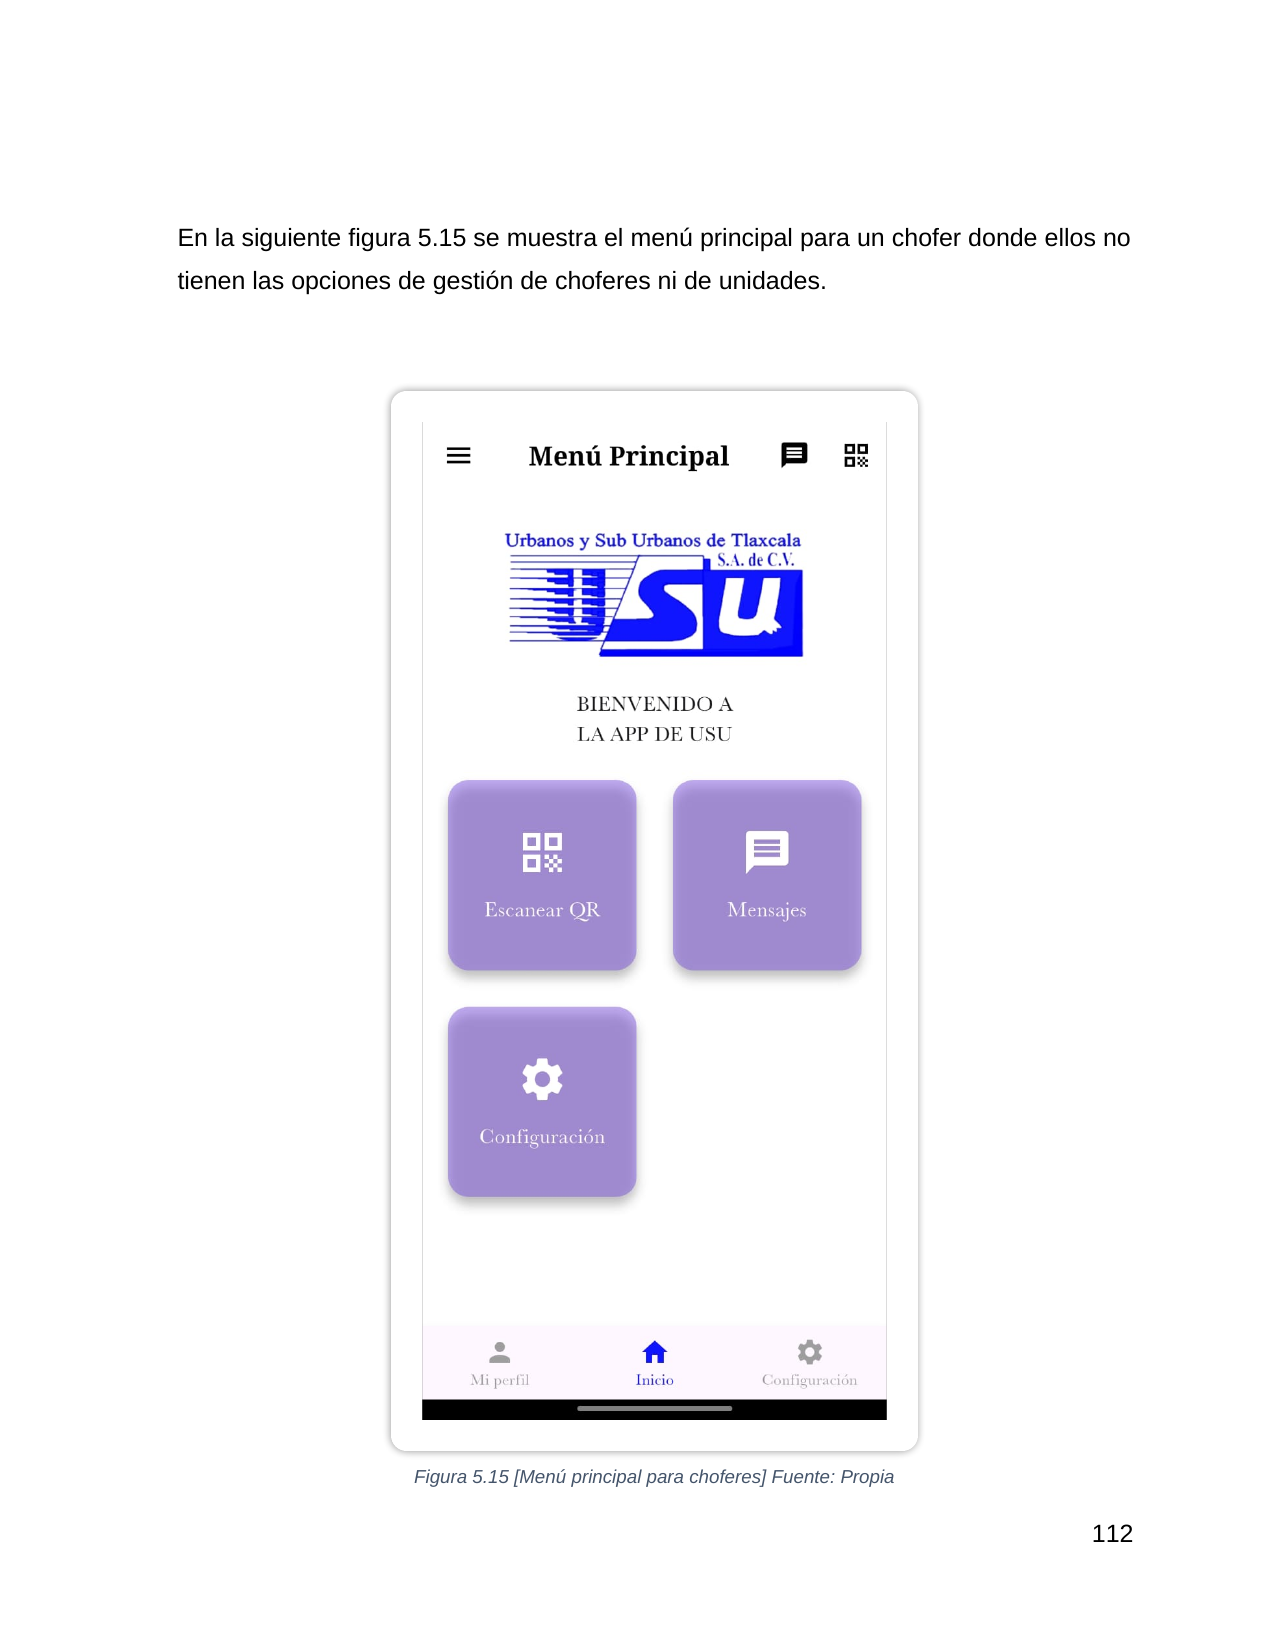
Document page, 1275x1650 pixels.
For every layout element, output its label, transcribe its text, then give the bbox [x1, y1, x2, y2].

picture [422, 422, 887, 1420]
text En la siguiente figura 5.15 se muestra el menú principal para un chofer donde ellos no tienen las opciones de gestión de choferes ni de unidades. [177, 222, 1133, 294]
text Figura 5.15 [Menú principal para choferes] Fuente: Propia [177, 1465, 1133, 1487]
